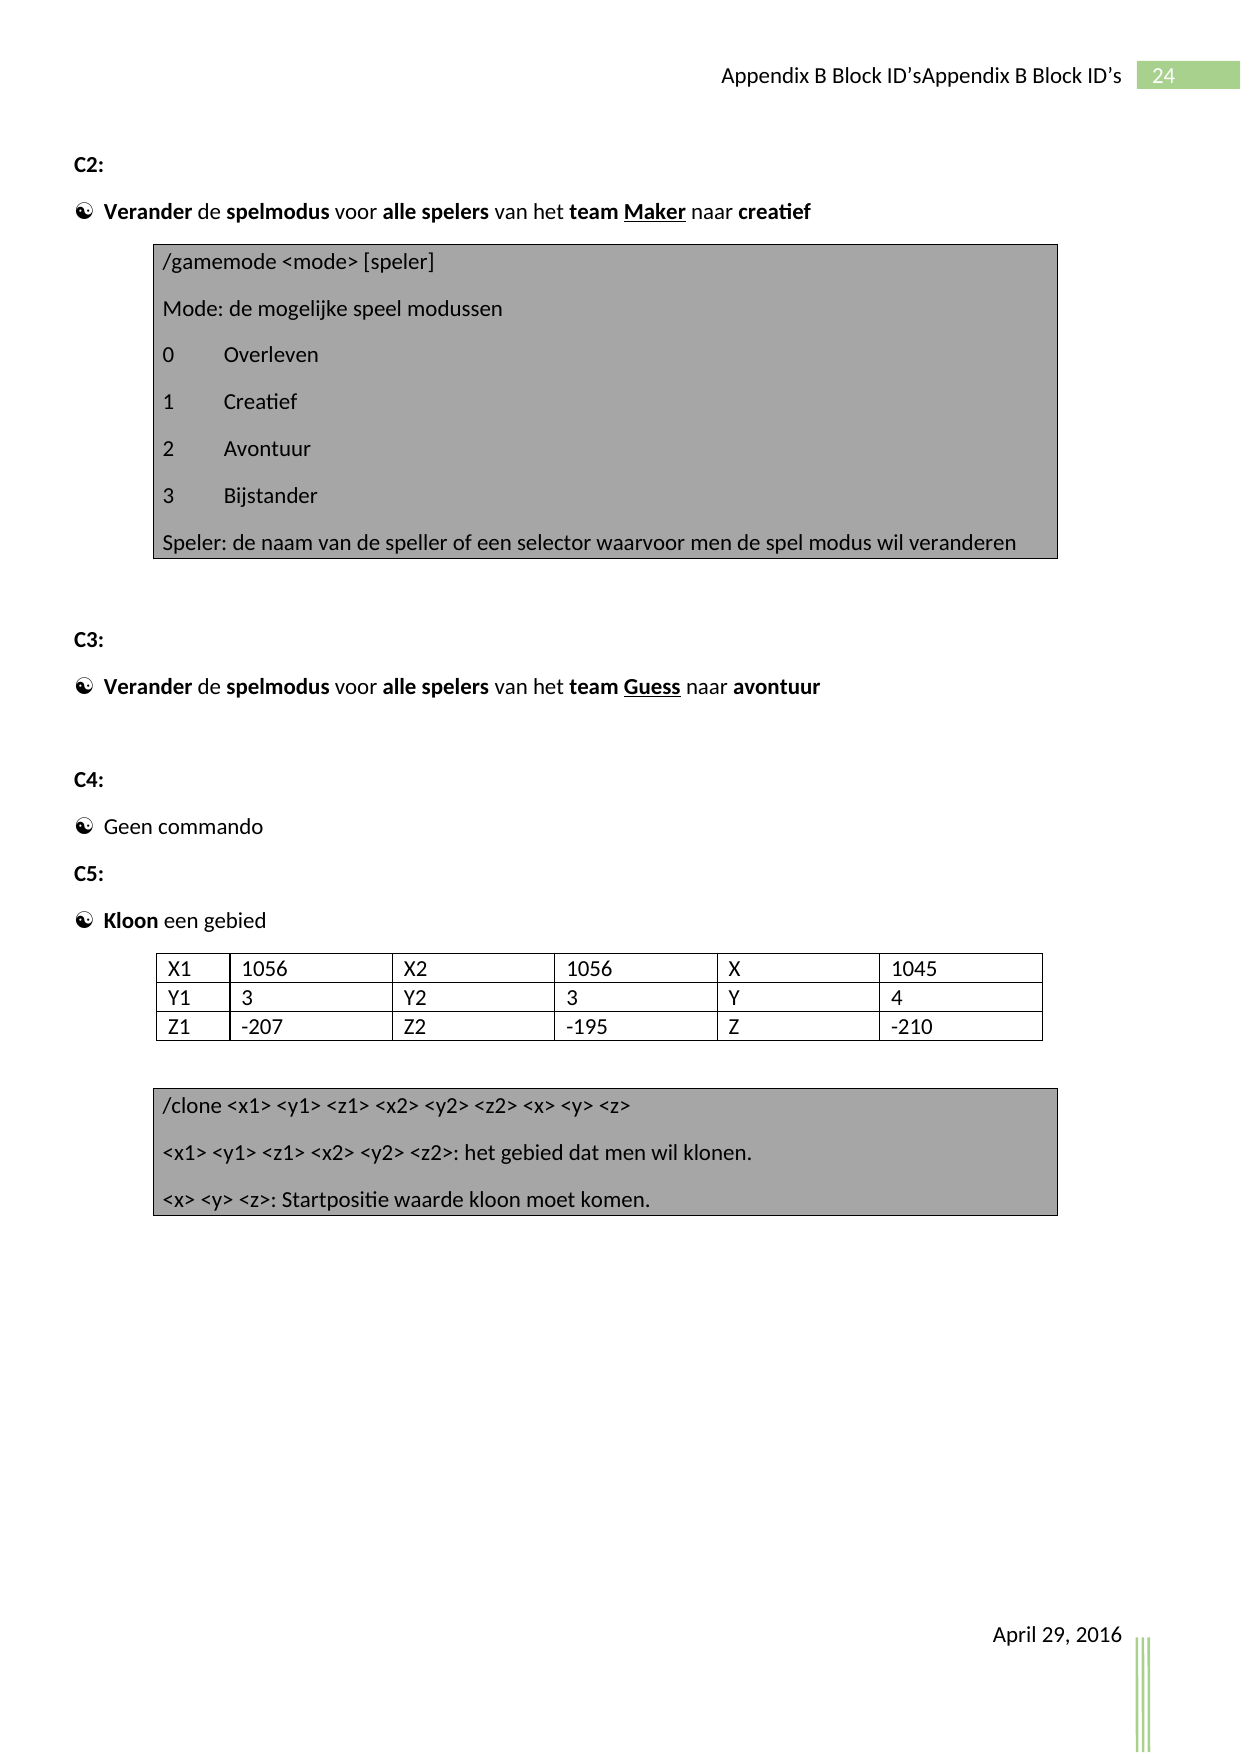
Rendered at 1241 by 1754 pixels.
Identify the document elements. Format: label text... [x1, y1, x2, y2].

table_cell 3 [555, 983, 717, 1011]
table_cell 4 [880, 983, 1042, 1011]
text C5: [74, 859, 1137, 887]
text Speler: de naam van de speller of een selector waarvoor men de spel modus wil veranderen [154, 525, 1057, 558]
list Bijstander [154, 478, 1057, 509]
text <x> <y> <z>: Startpositie waarde kloon moet komen. [154, 1182, 1057, 1215]
table_cell Z [718, 1012, 879, 1040]
list Overleven [154, 337, 1057, 369]
table_cell Y [718, 983, 879, 1011]
table_cell -207 [231, 1012, 392, 1040]
table_cell -195 [555, 1012, 717, 1040]
table_header X2 [393, 954, 554, 982]
table_cell -210 [880, 1012, 1042, 1040]
list Verander de spelmodus voor alle spelers van het team Maker naar creatief [74, 197, 1137, 225]
text /gamemode <mode> [speler] [154, 245, 1057, 275]
table_cell Y2 [393, 983, 554, 1011]
table_cell Z2 [393, 1012, 554, 1040]
list Kloon een gebied [74, 906, 1137, 934]
table_header X [718, 954, 879, 982]
table_cell Y1 [157, 983, 229, 1011]
text C2: [74, 150, 1137, 178]
table_cell 3 [231, 983, 392, 1011]
text <x1> <y1> <z1> <x2> <y2> <z2>: het gebied dat men wil klonen. [154, 1135, 1057, 1166]
text /clone <x1> <y1> <z1> <x2> <y2> <z2> <x> <y> <z> [154, 1089, 1057, 1119]
table_header 1045 [880, 954, 1042, 982]
table_header 1056 [231, 954, 392, 982]
list Geen commando [74, 812, 1137, 841]
table_cell Z1 [157, 1012, 229, 1040]
text Mode: de mogelijke speel modussen [154, 291, 1057, 322]
list Verander de spelmodus voor alle spelers van het team Guess naar avontuur [74, 672, 1137, 700]
table_header X1 [157, 954, 229, 982]
text C3: [74, 625, 1137, 653]
table_header 1056 [555, 954, 717, 982]
list Creatief [154, 384, 1057, 416]
text C4: [74, 766, 1137, 794]
list Avontuur [154, 431, 1057, 462]
